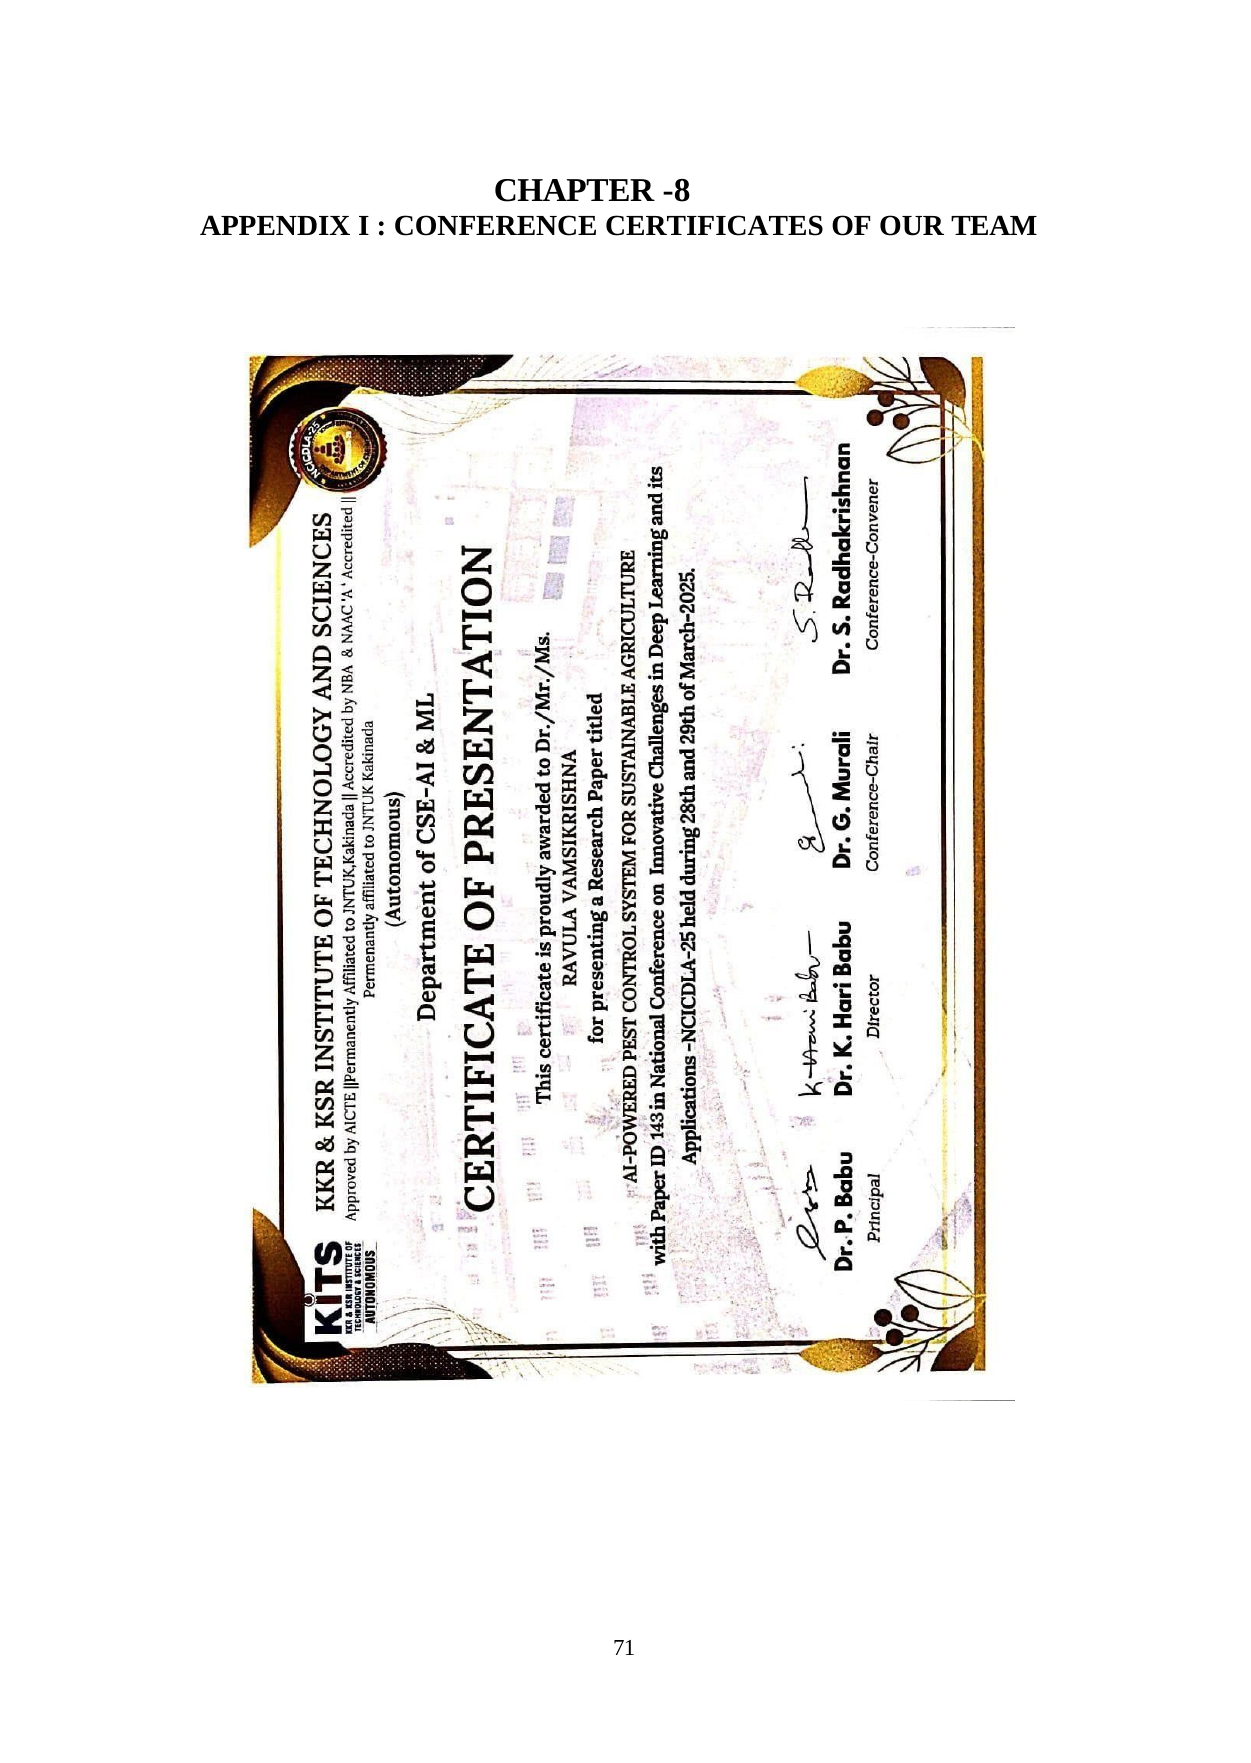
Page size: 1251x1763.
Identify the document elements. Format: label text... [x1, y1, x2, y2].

picture [243, 327, 1015, 1401]
text APPENDIX I : CONFERENCE CERTIFICATES OF OUR TEAM [104, 209, 1133, 242]
text CHAPTER -8 [76, 172, 1109, 209]
